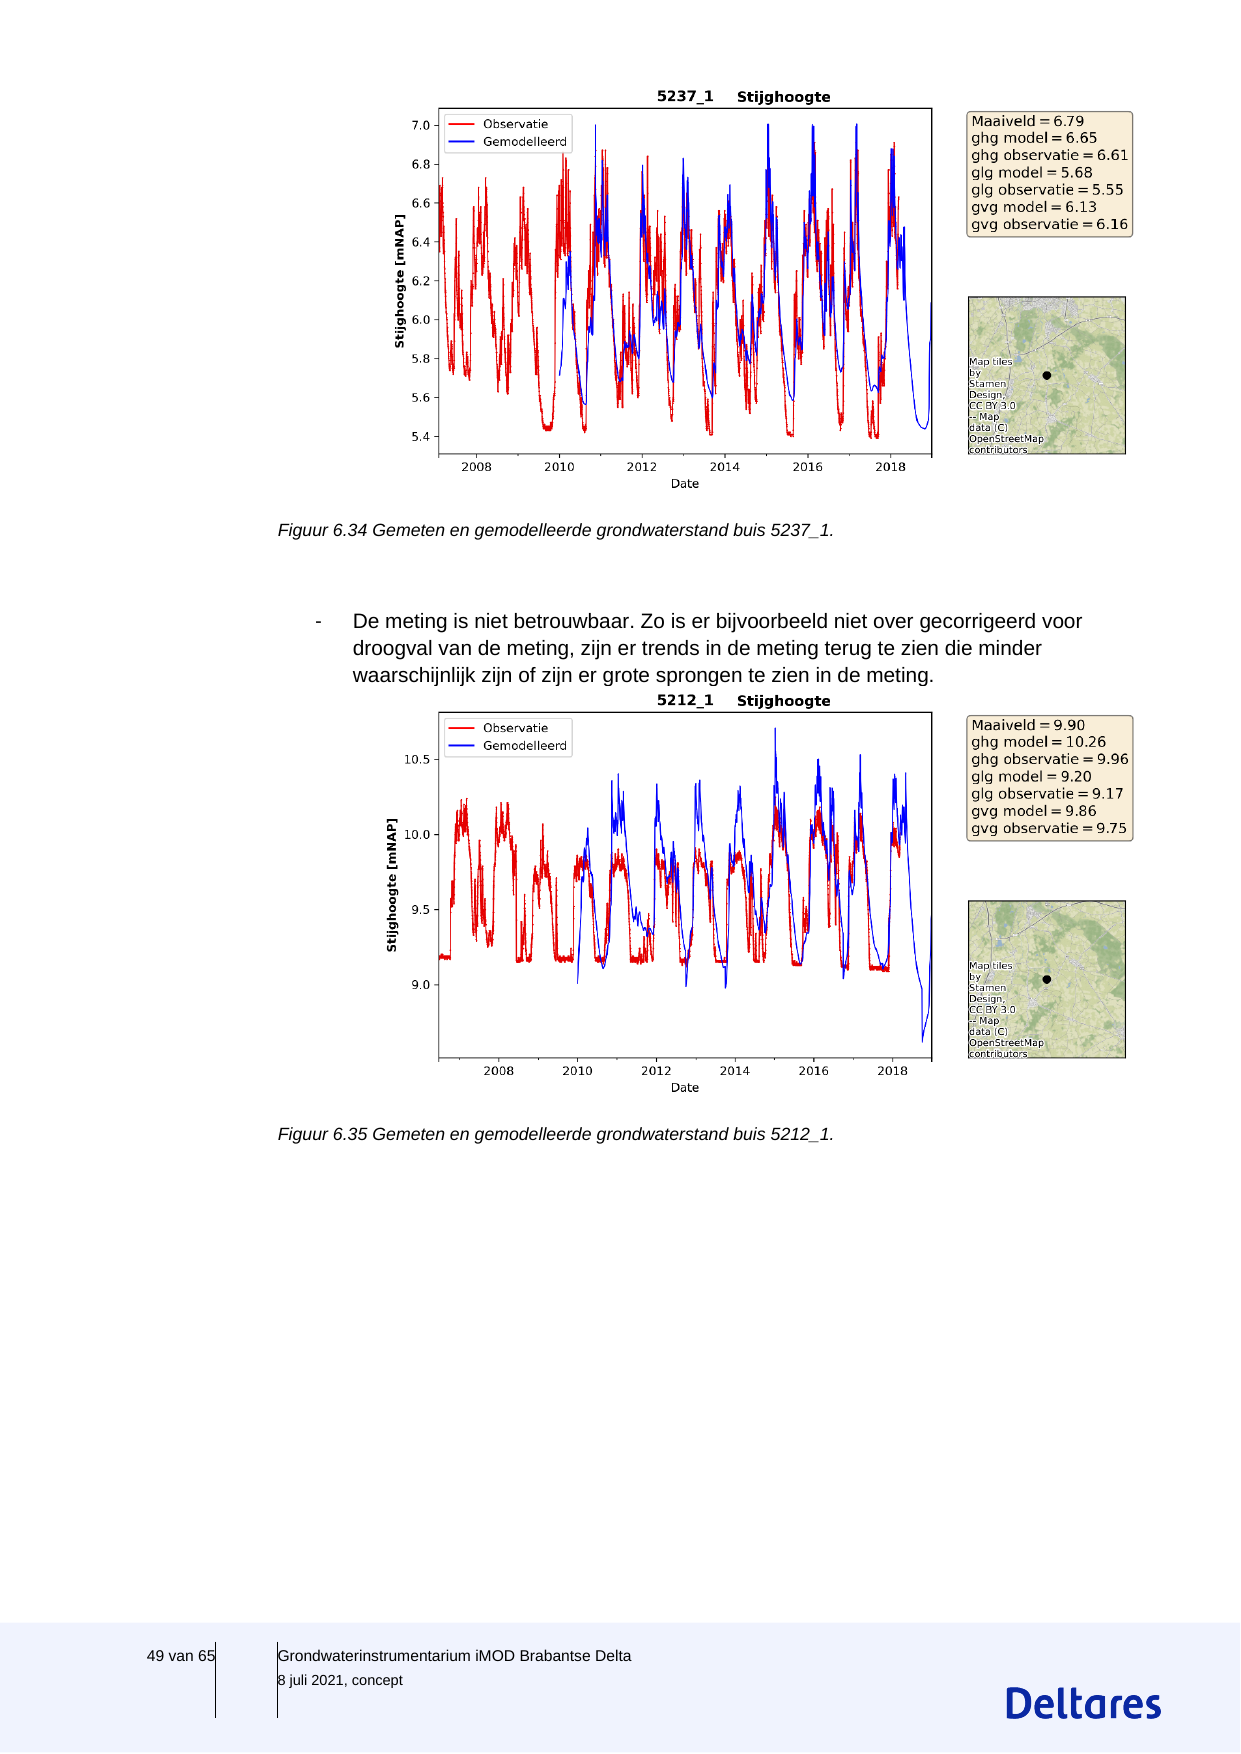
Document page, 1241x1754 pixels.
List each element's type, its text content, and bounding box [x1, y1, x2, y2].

picture [352, 686, 1215, 1118]
picture [352, 82, 1215, 514]
list De meting is niet betrouwbaar. Zo is er bijvoorbeeld niet over gecorrigeerd voor droogval van de meting, zijn er trends in de meting terug te zien die minder waarschijnlijk zijn of zijn er grote sprongen te zien in de meting. [315, 607, 1140, 687]
picture [1006, 1687, 1161, 1719]
